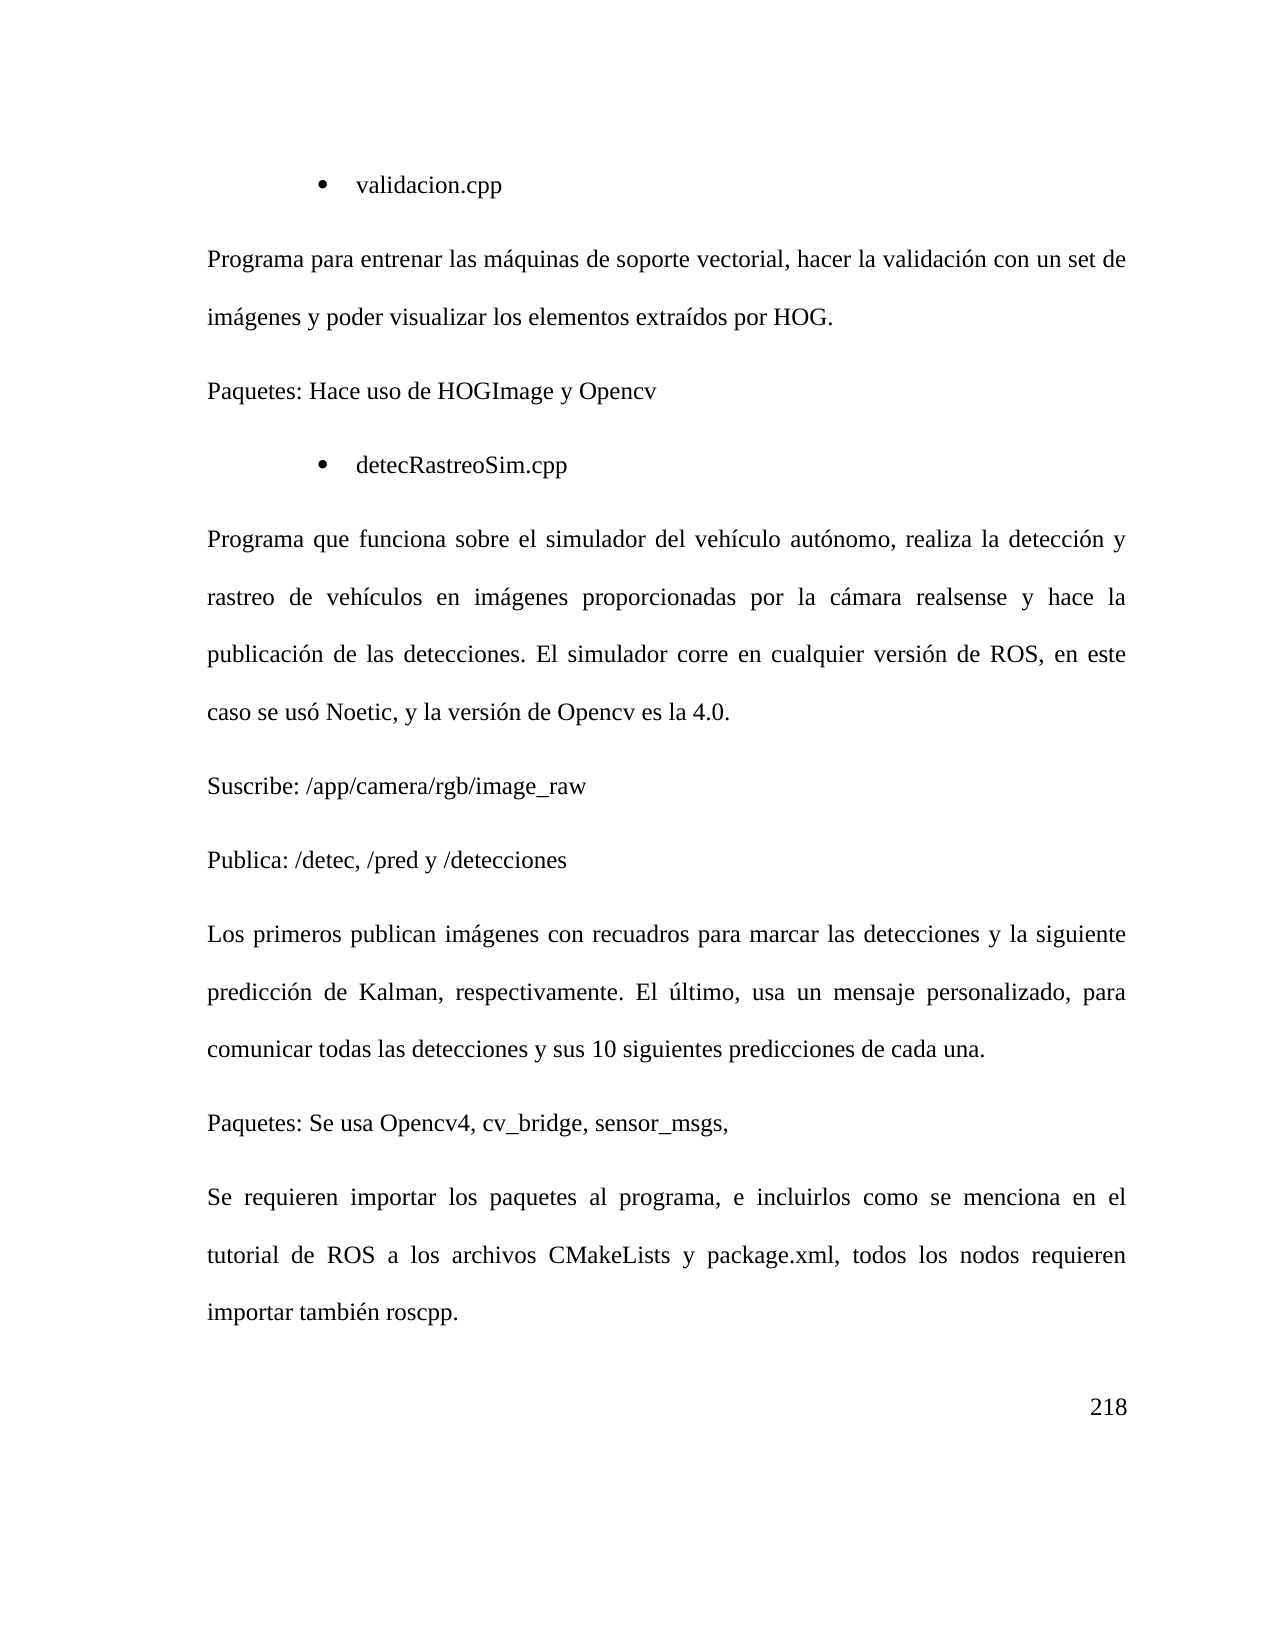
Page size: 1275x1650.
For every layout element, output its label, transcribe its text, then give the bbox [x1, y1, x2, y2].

text Publica: /detec, /pred y /detecciones [207, 845, 1127, 874]
list detecRastreoSim.cpp [318, 450, 1127, 479]
list validacion.cpp [318, 170, 1127, 199]
text Programa que funciona sobre el simulador del vehículo autónomo, realiza la detección y rastreo de vehículos en imágenes proporcionadas por la cámara realsense y hace la publicación de las detecciones. El simulador corre en cualquier versión de ROS, en este caso se usó Noetic, y la versión de Opencv es la 4.0. [207, 524, 1127, 725]
text Programa para entrenar las máquinas de soporte vectorial, hacer la validación con un set de imágenes y poder visualizar los elementos extraídos por HOG. [207, 244, 1127, 330]
text Paquetes: Hace uso de HOGImage y Opencv [207, 376, 1127, 404]
text Paquetes: Se usa Opencv4, cv_bridge, sensor_msgs, [207, 1108, 1127, 1137]
text Los primeros publican imágenes con recuadros para marcar las detecciones y la siguiente predicción de Kalman, respectivamente. El último, usa un mensaje personalizado, para comunicar todas las detecciones y sus 10 siguientes predicciones de cada una. [207, 919, 1127, 1063]
text Se requieren importar los paquetes al programa, e incluirlos como se menciona en el tutorial de ROS a los archivos CMakeLists y package.xml, todos los nodos requieren importar también roscpp. [207, 1182, 1127, 1326]
text Suscribe: /app/camera/rgb/image_raw [207, 771, 1127, 799]
